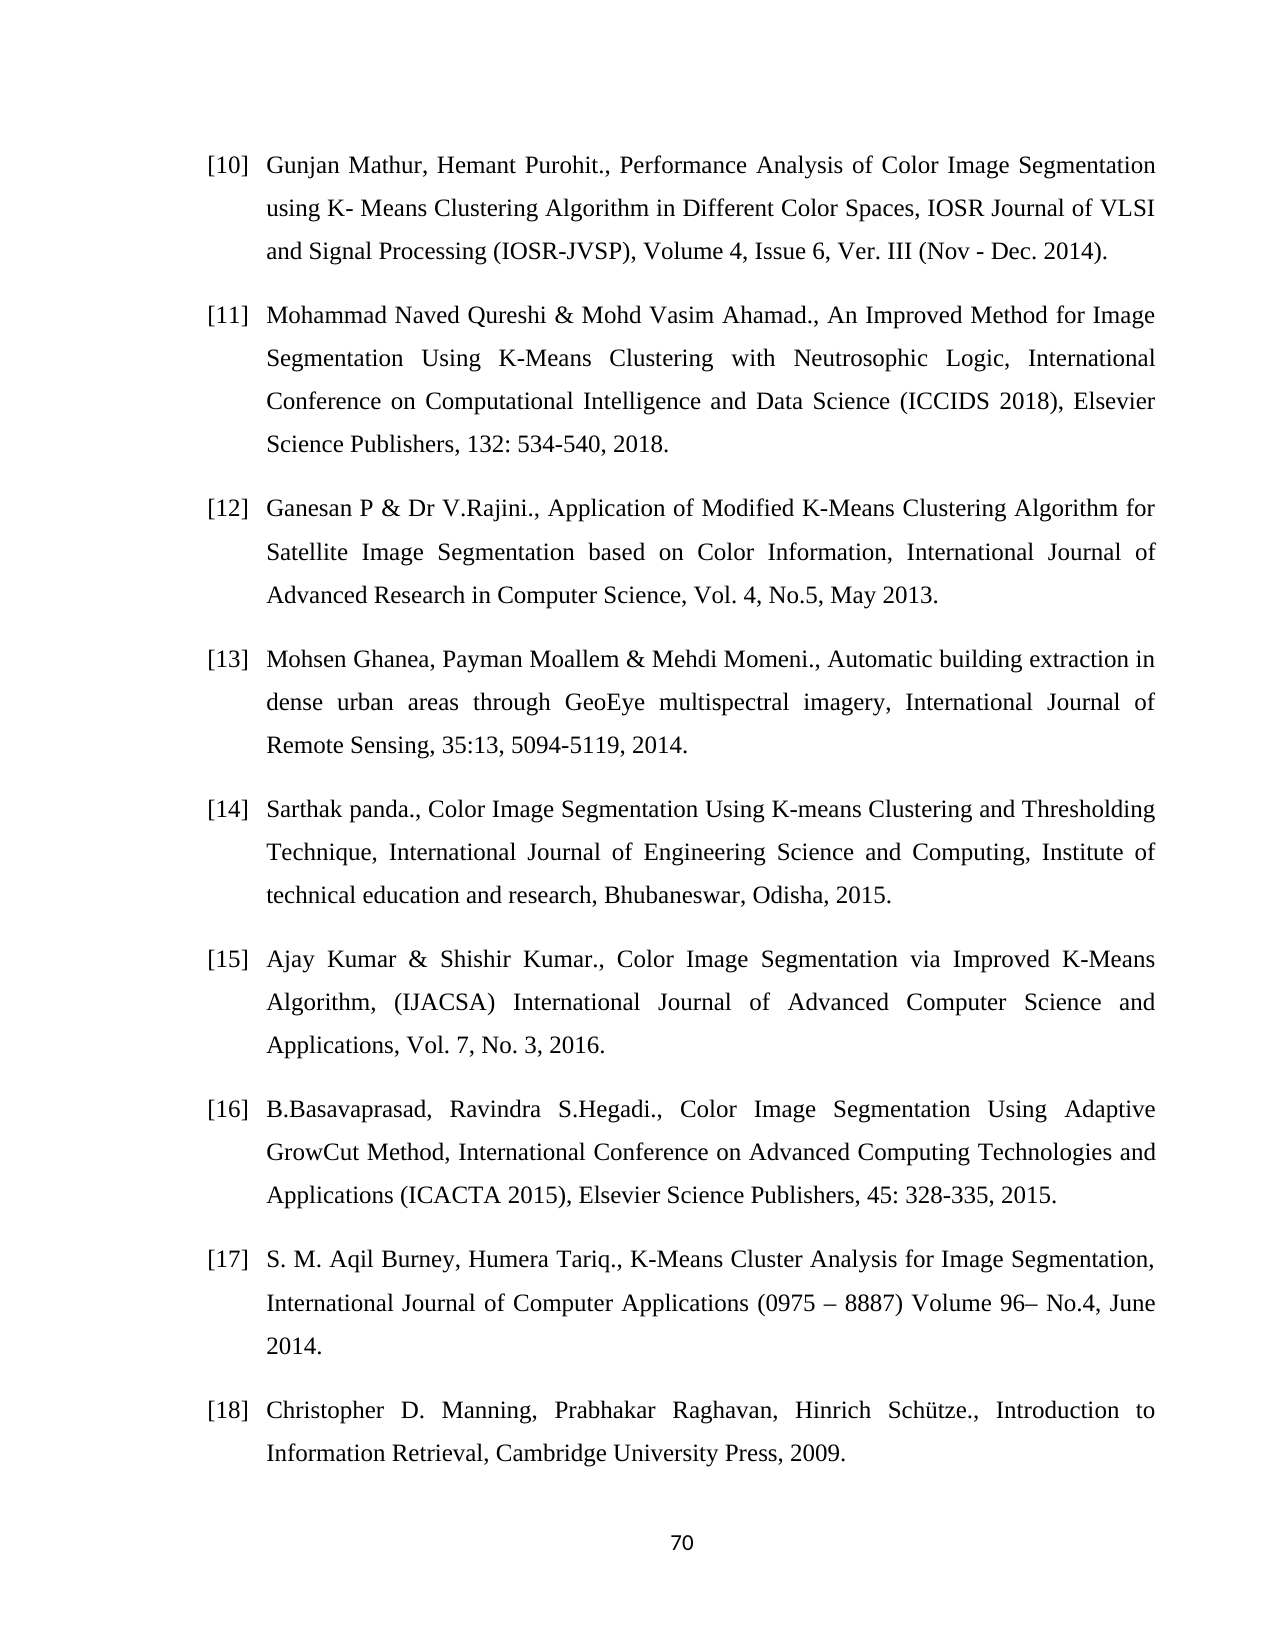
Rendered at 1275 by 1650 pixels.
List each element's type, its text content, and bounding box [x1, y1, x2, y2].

text Ganesan P & Dr V.Rajini., Application of Modified K-Means Clustering Algorithm for Satellite Image Segmentation based on Color Information, International Journal of Advanced Research in Computer Science, Vol. 4, No.5, May 2013. [207, 493, 1156, 608]
text Sarthak panda., Color Image Segmentation Using K-means Clustering and Thresholding Technique, International Journal of Engineering Science and Computing, Institute of technical education and research, Bhubaneswar, Odisha, 2015. [207, 794, 1156, 909]
text Ajay Kumar & Shishir Kumar., Color Image Segmentation via Improved K-Means Algorithm, (IJACSA) International Journal of Advanced Computer Science and Applications, Vol. 7, No. 3, 2016. [207, 944, 1156, 1059]
text Christopher D. Manning, Prabhakar Raghavan, Hinrich Schütze., Introduction to Information Retrieval, Cambridge University Press, 2009. [207, 1395, 1156, 1467]
text Gunjan Mathur, Hemant Purohit., Performance Analysis of Color Image Segmentation using K- Means Clustering Algorithm in Different Color Spaces, IOSR Journal of VLSI and Signal Processing (IOSR-JVSP), Volume 4, Issue 6, Ver. III (Nov - Dec. 2014). [207, 150, 1156, 265]
text S. M. Aqil Burney, Humera Tariq., K-Means Cluster Analysis for Image Segmentation, International Journal of Computer Applications (0975 – 8887) Volume 96– No.4, June 2014. [207, 1244, 1156, 1359]
text B.Basavaprasad, Ravindra S.Hegadi., Color Image Segmentation Using Adaptive GrowCut Method, International Conference on Advanced Computing Technologies and Applications (ICACTA 2015), Elsevier Science Publishers, 45: 328-335, 2015. [207, 1094, 1156, 1209]
text Mohsen Ghanea, Payman Moallem & Mehdi Momeni., Automatic building extraction in dense urban areas through GeoEye multispectral imagery, International Journal of Remote Sensing, 35:13, 5094-5119, 2014. [207, 644, 1156, 759]
text Mohammad Naved Qureshi & Mohd Vasim Ahamad., An Improved Method for Image Segmentation Using K-Means Clustering with Neutrosophic Logic, International Conference on Computational Intelligence and Data Science (ICCIDS 2018), Elsevier Science Publishers, 132: 534-540, 2018. [207, 300, 1156, 458]
